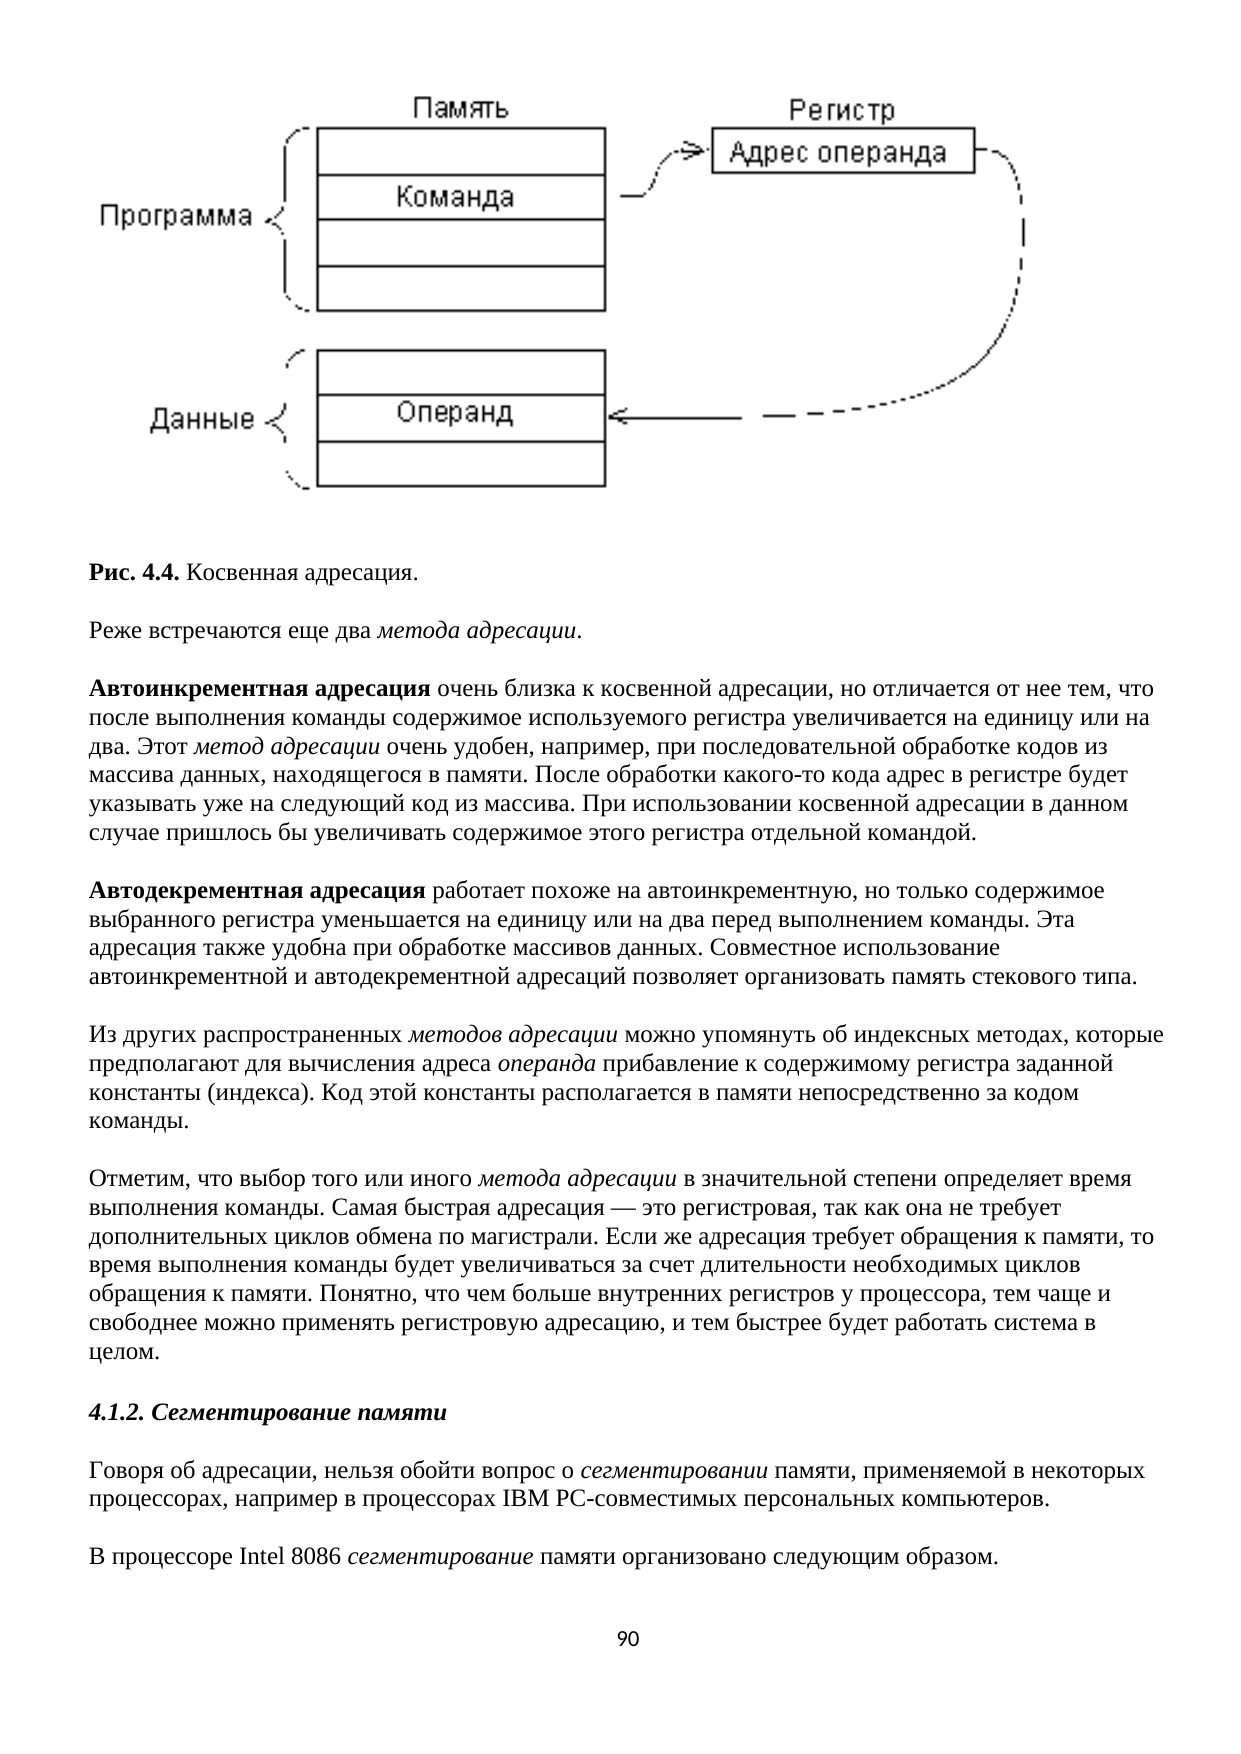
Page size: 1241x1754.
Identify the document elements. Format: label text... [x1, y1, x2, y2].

text Автоинкрементная адресация очень близка к косвенной адресации, но отличается от нее тем, что после выполнения команды содержимое используемого регистра увеличивается на единицу или на два. Этот метод адресации очень удобен, например, при последовательной обработке кодов из массива данных, находящегося в памяти. После обработки какого-то кода адрес в регистре будет указывать уже на следующий код из массива. При использовании косвенной адресации в данном случае пришлось бы увеличивать содержимое этого регистра отдельной командой. [89, 673, 1167, 846]
text Реже встречаются еще два метода адресации. [89, 615, 1167, 644]
picture [88, 88, 1037, 502]
text Автодекрементная адресация работает похоже на автоинкрементную, но только содержимое выбранного регистра уменьшается на единицу или на два перед выполнением команды. Эта адресация также удобна при обработке массивов данных. Совместное использование автоинкрементной и автодекрементной адресаций позволяет организовать память стекового типа. [89, 875, 1167, 990]
text Рис. 4.4. Косвенная адресация. [89, 522, 1167, 586]
subtitle 4.1.2. Сегментирование памяти [89, 1394, 1167, 1426]
text В процессоре Intel 8086 сегментирование памяти организовано следующим образом. [89, 1541, 1167, 1570]
text Из других распространенных методов адресации можно упомянуть об индексных методах, которые предполагают для вычисления адреса операнда прибавление к содержимому регистра заданной константы (индекса). Код этой константы располагается в памяти непосредственно за кодом команды. [89, 1019, 1167, 1134]
text Отметим, что выбор того или иного метода адресации в значительной степени определяет время выполнения команды. Самая быстрая адресация — это регистровая, так как она не требует дополнительных циклов обмена по магистрали. Если же адресация требует обращения к памяти, то время выполнения команды будет увеличиваться за счет длительности необходимых циклов обращения к памяти. Понятно, что чем больше внутренних регистров у процессора, тем чаще и свободнее можно применять регистровую адресацию, и тем быстрее будет работать система в целом. [89, 1163, 1167, 1364]
text Говоря об адресации, нельзя обойти вопрос о сегментировании памяти, применяемой в некоторых процессорах, например в процессорах IBM PC-совместимых персональных компьютеров. [89, 1455, 1167, 1512]
